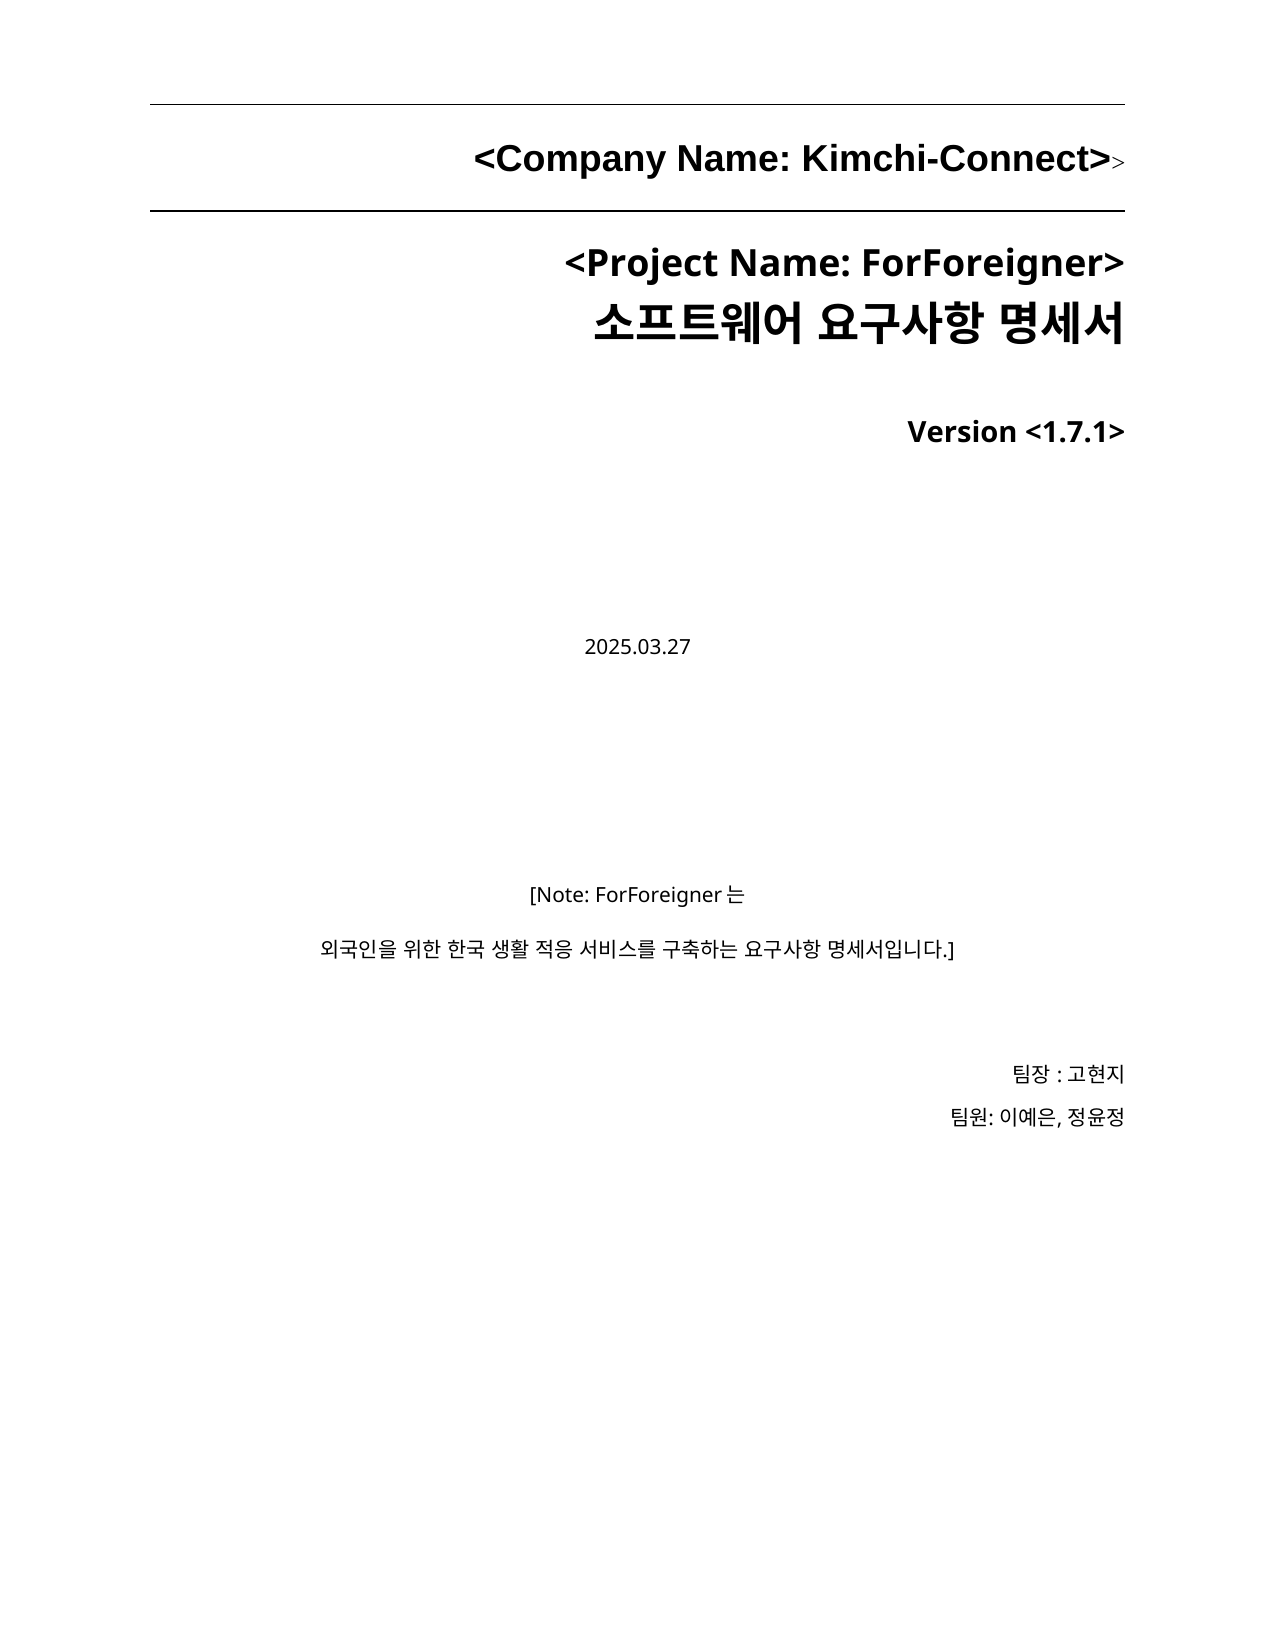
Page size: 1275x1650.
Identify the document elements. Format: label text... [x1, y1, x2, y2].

text 2025.03.27 [150, 632, 1125, 661]
text [Note: ForForeigner는 [150, 878, 1125, 908]
text 팀원: 이예은, 정윤정 [225, 1101, 1125, 1131]
text 외국인을 위한 한국 생활 적응 서비스를 구축하는 요구사항 명세서입니다.] [150, 933, 1125, 964]
title Version <1.7.1> [150, 411, 1125, 451]
text 팀장 : 고현지 [225, 1058, 1125, 1088]
title <Project Name: ForForeigner> [150, 237, 1125, 288]
title 소프트웨어 요구사항 명세서 [150, 288, 1125, 354]
